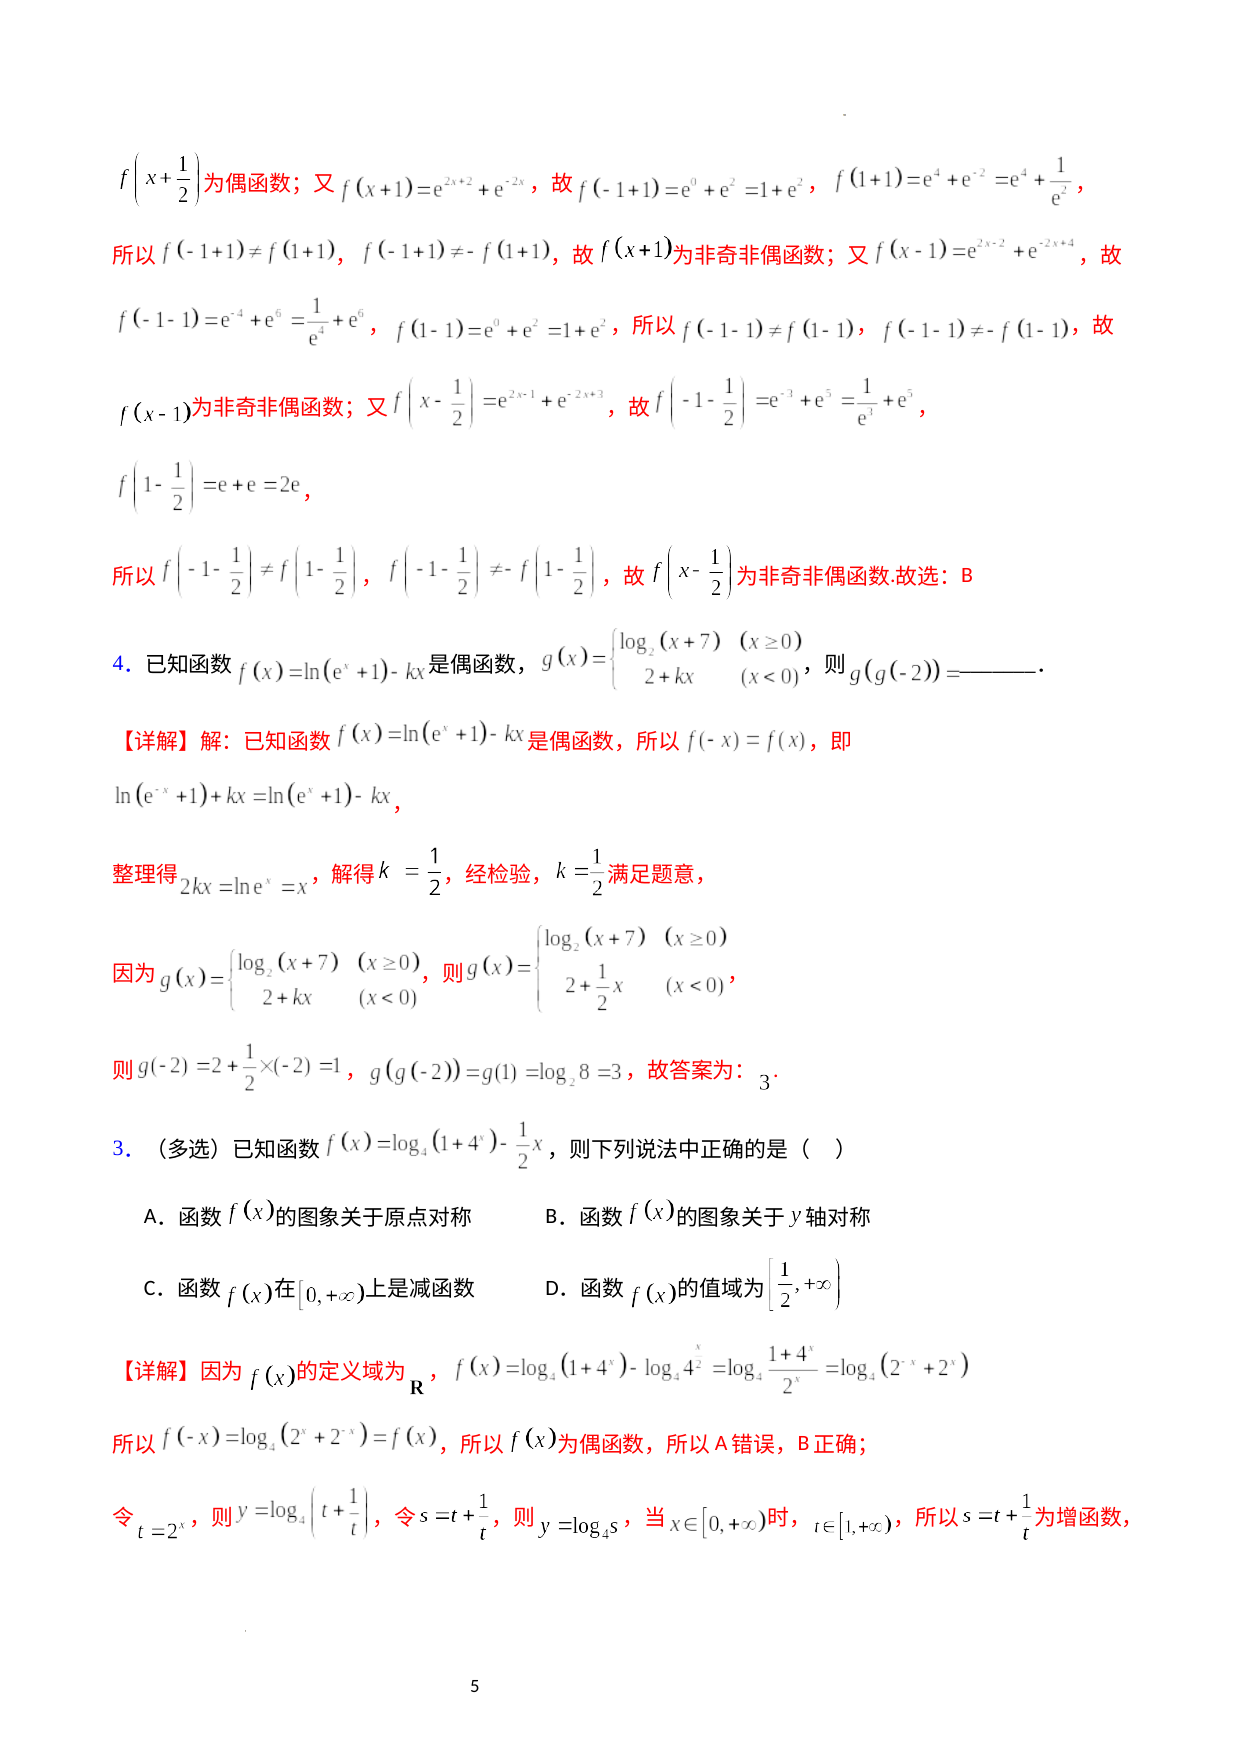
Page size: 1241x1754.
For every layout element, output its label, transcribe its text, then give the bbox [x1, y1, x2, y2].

text 则，，故答案为：. [112, 1038, 1128, 1101]
text 4．已知函数是偶函数，，则_______． [112, 624, 1128, 701]
text 因为，则， [112, 921, 1128, 1022]
text 【详解】因为的定义域为， [112, 1337, 1128, 1403]
text 所以，，故为非奇非偶函数；又，故，，所以，，故为非奇非偶函数；又，故，， [112, 231, 1128, 524]
text 整理得，解得，经检验，满足题意， [112, 841, 1128, 905]
text 所以，，故为非奇非偶函数.故选：B [112, 540, 1128, 609]
text C．函数在上是减函数 D．函数的值域为 [143, 1253, 1128, 1321]
text 令，则，令，则，当时，，所以为增函数， [112, 1481, 1128, 1550]
text 【详解】解：已知函数是偶函数，所以，即， [112, 717, 1128, 825]
text 3．（多选）已知函数，则下列说法中正确的是（ ） [112, 1117, 1128, 1179]
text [112, 148, 1128, 215]
text A．函数的图象关于原点对称 B．函数的图象关于轴对称 [143, 1194, 1128, 1237]
text 所以，所以为偶函数，所以A错误，B正确； [112, 1419, 1128, 1466]
